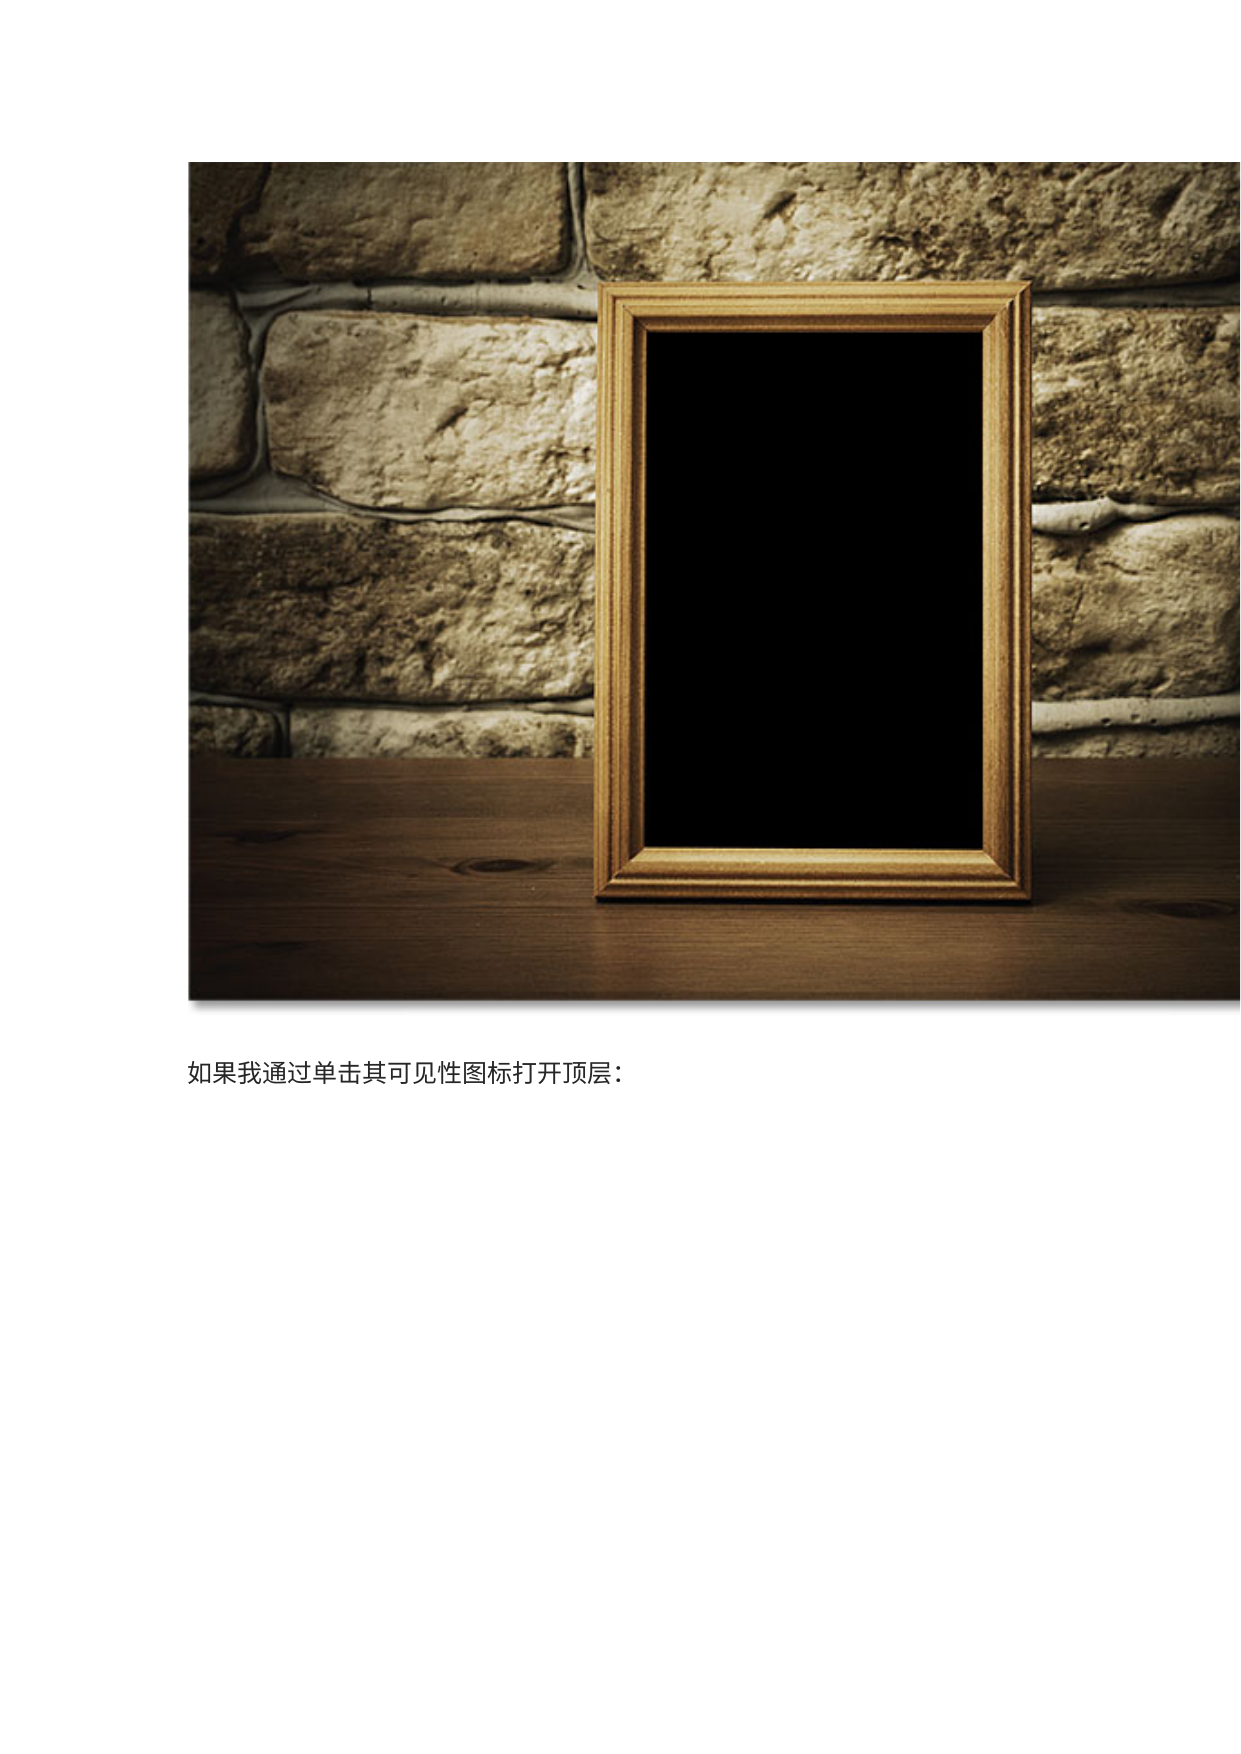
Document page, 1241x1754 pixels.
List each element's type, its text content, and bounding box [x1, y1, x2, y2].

text 如果我通过单击其可见性图标打开顶层： [187, 1039, 1053, 1104]
picture [187, 162, 1241, 1021]
